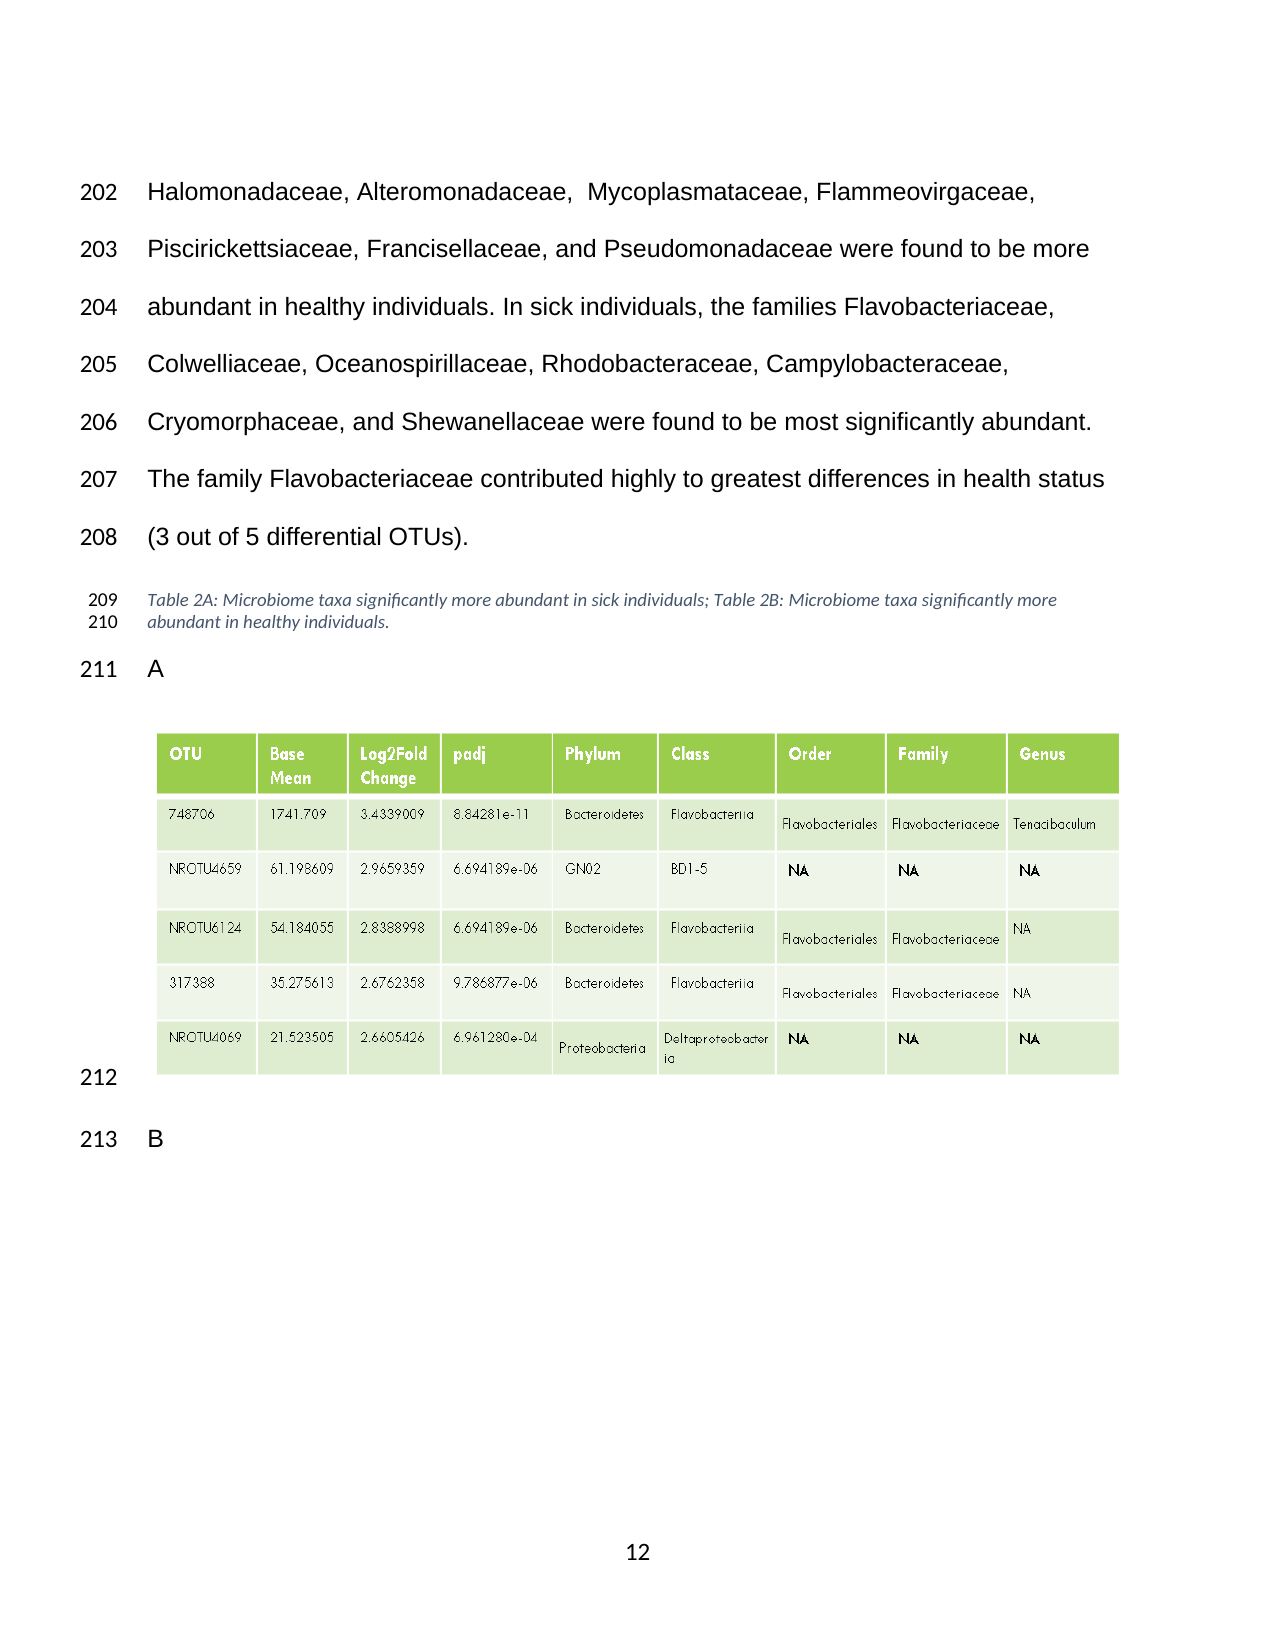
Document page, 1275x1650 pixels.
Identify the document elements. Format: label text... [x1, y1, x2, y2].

picture [147, 720, 1128, 1086]
text Table 2A: Microbiome taxa significantly more abundant in sick individuals; Table 2B: Microbiome taxa significantly more abundant in healthy individuals. [147, 588, 1128, 634]
text B [147, 1124, 1128, 1153]
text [147, 177, 1128, 551]
text A [147, 654, 1128, 683]
